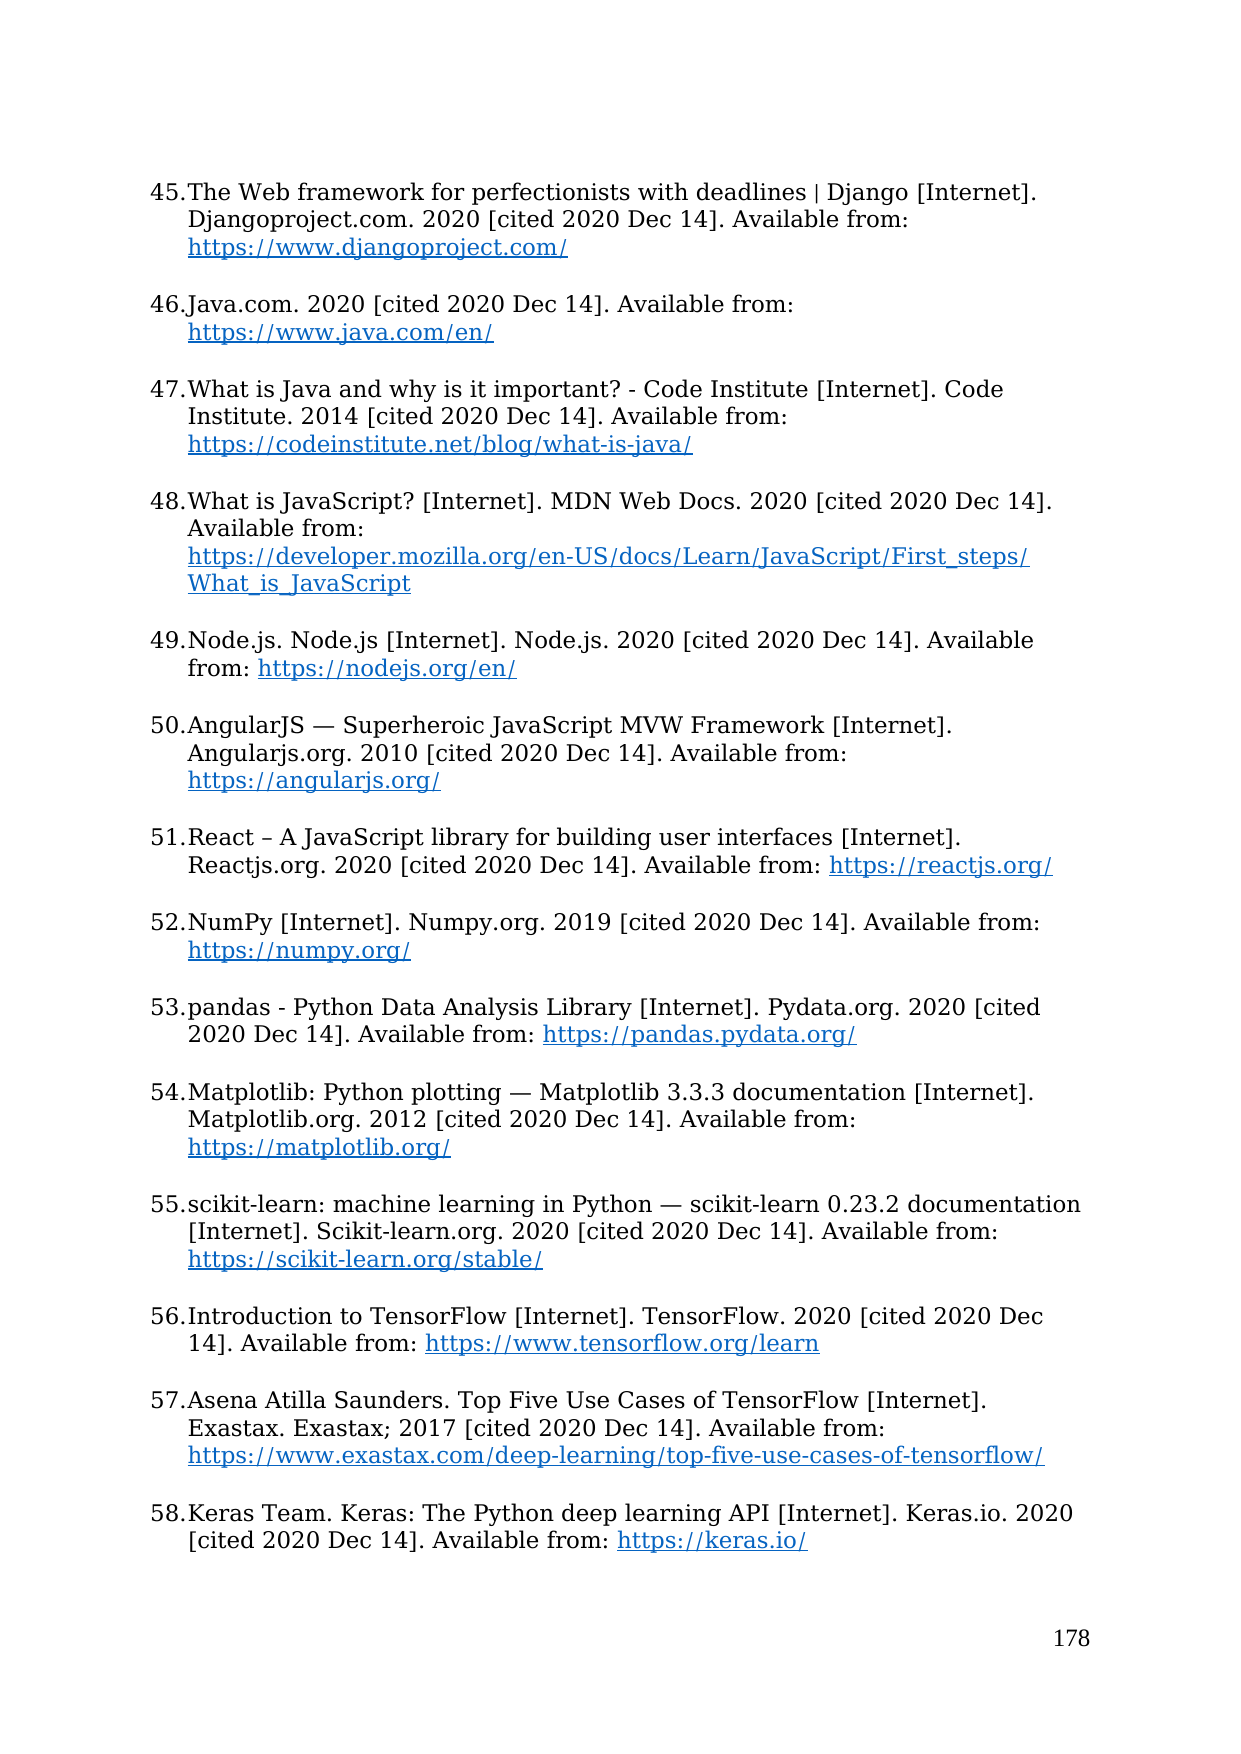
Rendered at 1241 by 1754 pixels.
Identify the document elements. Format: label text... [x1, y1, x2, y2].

list What is Java and why is it important? - Code Institute [Internet]. Code Institute. 2014 [cited 2020 Dec 14]. Available from: https://codeinstitute.net/blog/what-is-java/ [150, 374, 1090, 457]
list NumPy [Internet]. Numpy.org. 2019 [cited 2020 Dec 14]. Available from: https://numpy.org/ [150, 908, 1090, 963]
list Matplotlib: Python plotting — Matplotlib 3.3.3 documentation [Internet]. Matplotlib.org. 2012 [cited 2020 Dec 14]. Available from: https://matplotlib.org/ [150, 1077, 1090, 1160]
list Introduction to TensorFlow [Internet]. TensorFlow. 2020 [cited 2020 Dec 14]. Available from: https://www.tensorflow.org/learn [150, 1302, 1090, 1357]
list Asena Atilla Saunders. Top Five Use Cases of TensorFlow [Internet]. Exastax. Exastax; 2017 [cited 2020 Dec 14]. Available from: https://www.exastax.com/deep-learning/top-five-use-cases-of-tensorflow/ [150, 1386, 1090, 1469]
list What is JavaScript? [Internet]. MDN Web Docs. 2020 [cited 2020 Dec 14]. Available from: https://developer.mozilla.org/en-US/docs/Learn/JavaScript/First_steps/What_is_JavaScript [150, 487, 1090, 597]
list The Web framework for perfectionists with deadlines | Django [Internet]. Djangoproject.com. 2020 [cited 2020 Dec 14]. Available from: https://www.djangoproject.com/ [150, 177, 1090, 260]
list Keras Team. Keras: The Python deep learning API [Internet]. Keras.io. 2020 [cited 2020 Dec 14]. Available from: https://keras.io/ [150, 1498, 1090, 1553]
list pandas - Python Data Analysis Library [Internet]. Pydata.org. 2020 [cited 2020 Dec 14]. Available from: https://pandas.pydata.org/ [150, 992, 1090, 1047]
list React – A JavaScript library for building user interfaces [Internet]. Reactjs.org. 2020 [cited 2020 Dec 14]. Available from: https://reactjs.org/ [150, 823, 1090, 878]
list Node.js. Node.js [Internet]. Node.js. 2020 [cited 2020 Dec 14]. Available from: https://nodejs.org/en/ [150, 626, 1090, 681]
list Java.com. 2020 [cited 2020 Dec 14]. Available from: https://www.java.com/en/ [150, 290, 1090, 345]
list AngularJS — Superheroic JavaScript MVW Framework [Internet]. Angularjs.org. 2010 [cited 2020 Dec 14]. Available from: https://angularjs.org/ [150, 711, 1090, 793]
list scikit-learn: machine learning in Python — scikit-learn 0.23.2 documentation [Internet]. Scikit-learn.org. 2020 [cited 2020 Dec 14]. Available from: https://scikit-learn.org/stable/ [150, 1189, 1090, 1272]
